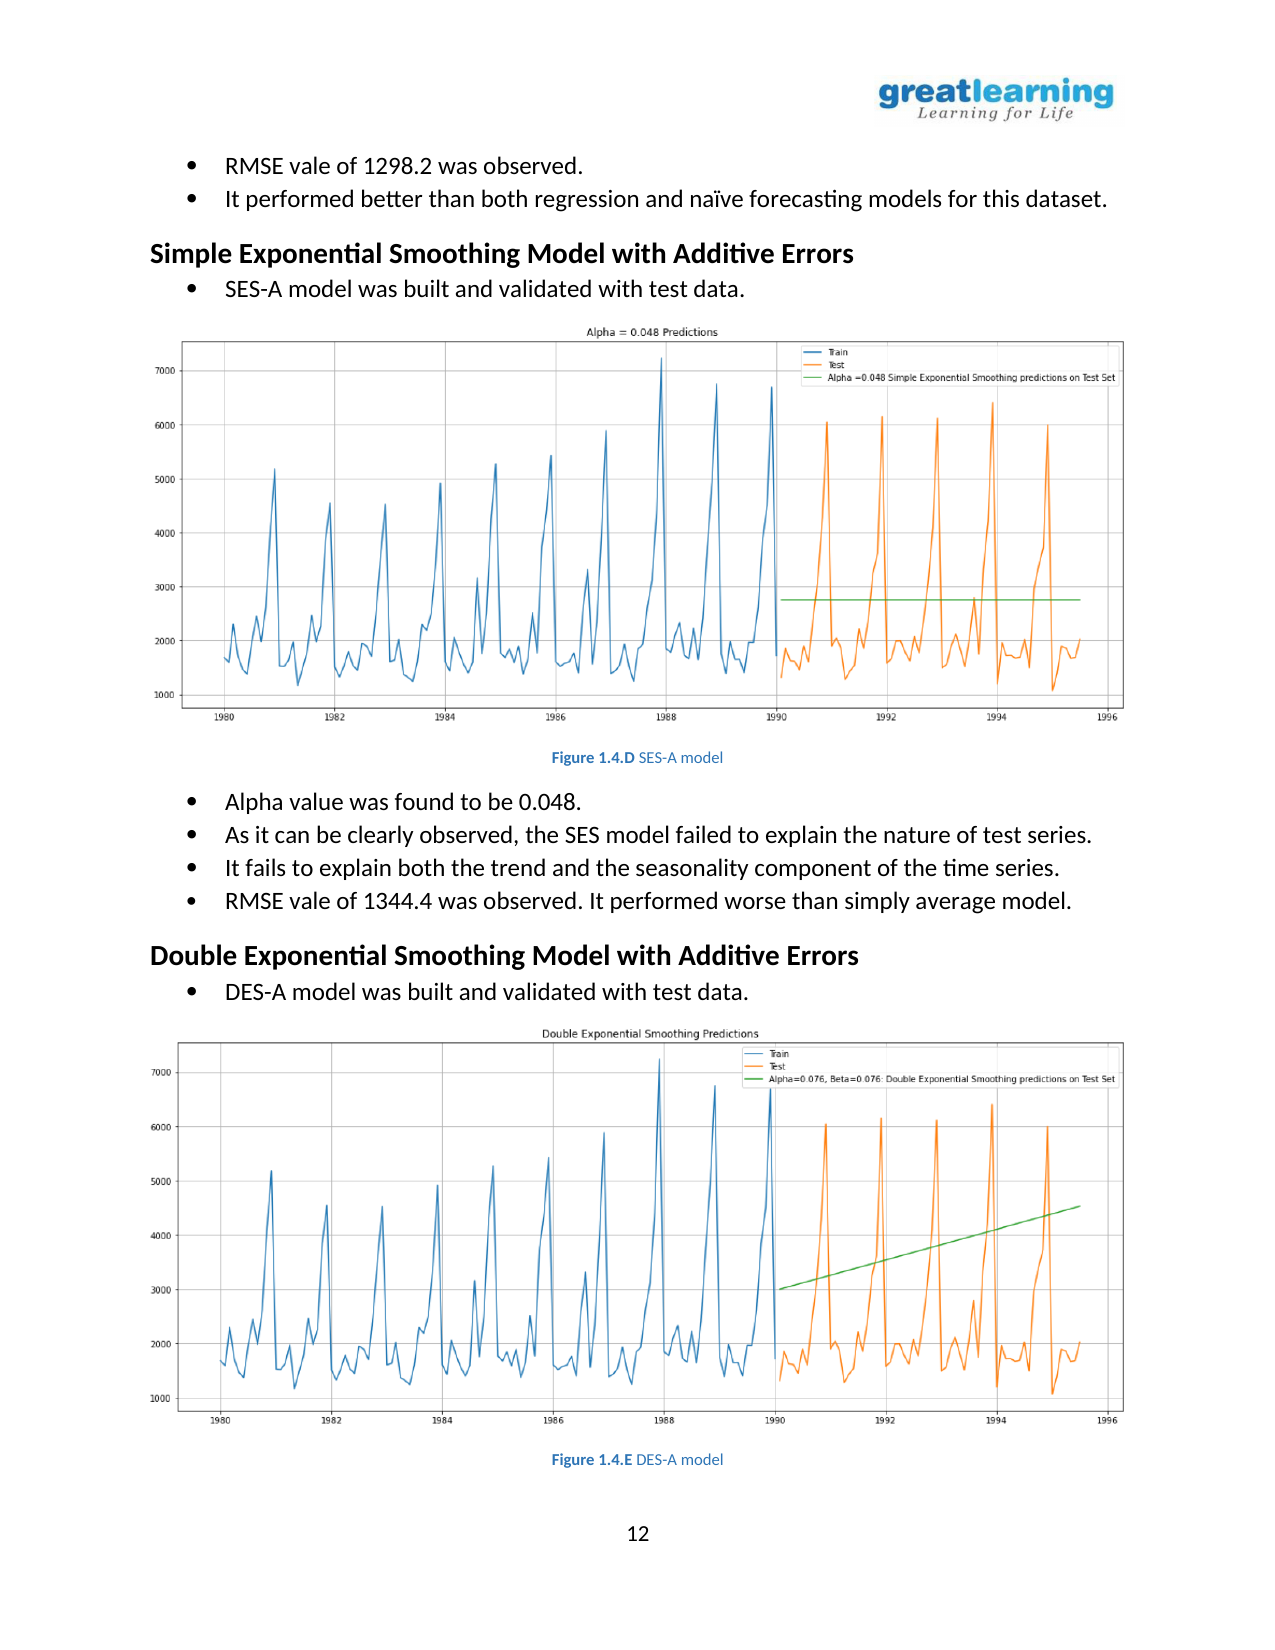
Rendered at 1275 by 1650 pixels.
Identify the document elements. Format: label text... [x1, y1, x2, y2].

text Figure 1.4.E DES-A model [150, 1449, 1125, 1469]
picture [150, 1025, 1125, 1431]
list As it can be clearly observed, the SES model failed to explain the nature of test series. [187, 819, 1125, 850]
list SES-A model was built and validated with test data. [187, 274, 1125, 304]
text Figure 1.4.D SES-A model [150, 748, 1125, 768]
list It performed better than both regression and naïve forecasting models for this dataset. [187, 183, 1125, 213]
picture [874, 75, 1125, 127]
subtitle Double Exponential Smoothing Model with Additive Errors [150, 937, 1125, 973]
list DES-A model was built and validated with test data. [187, 976, 1125, 1006]
picture [150, 323, 1125, 729]
list RMSE vale of 1298.2 was observed. [187, 150, 1125, 181]
list It fails to explain both the trend and the seasonality component of the time series. [187, 852, 1125, 883]
list Alpha value was found to be 0.048. [187, 786, 1125, 817]
list RMSE vale of 1344.4 was observed. It performed worse than simply average model. [187, 885, 1125, 916]
subtitle Simple Exponential Smoothing Model with Additive Errors [150, 235, 1125, 271]
